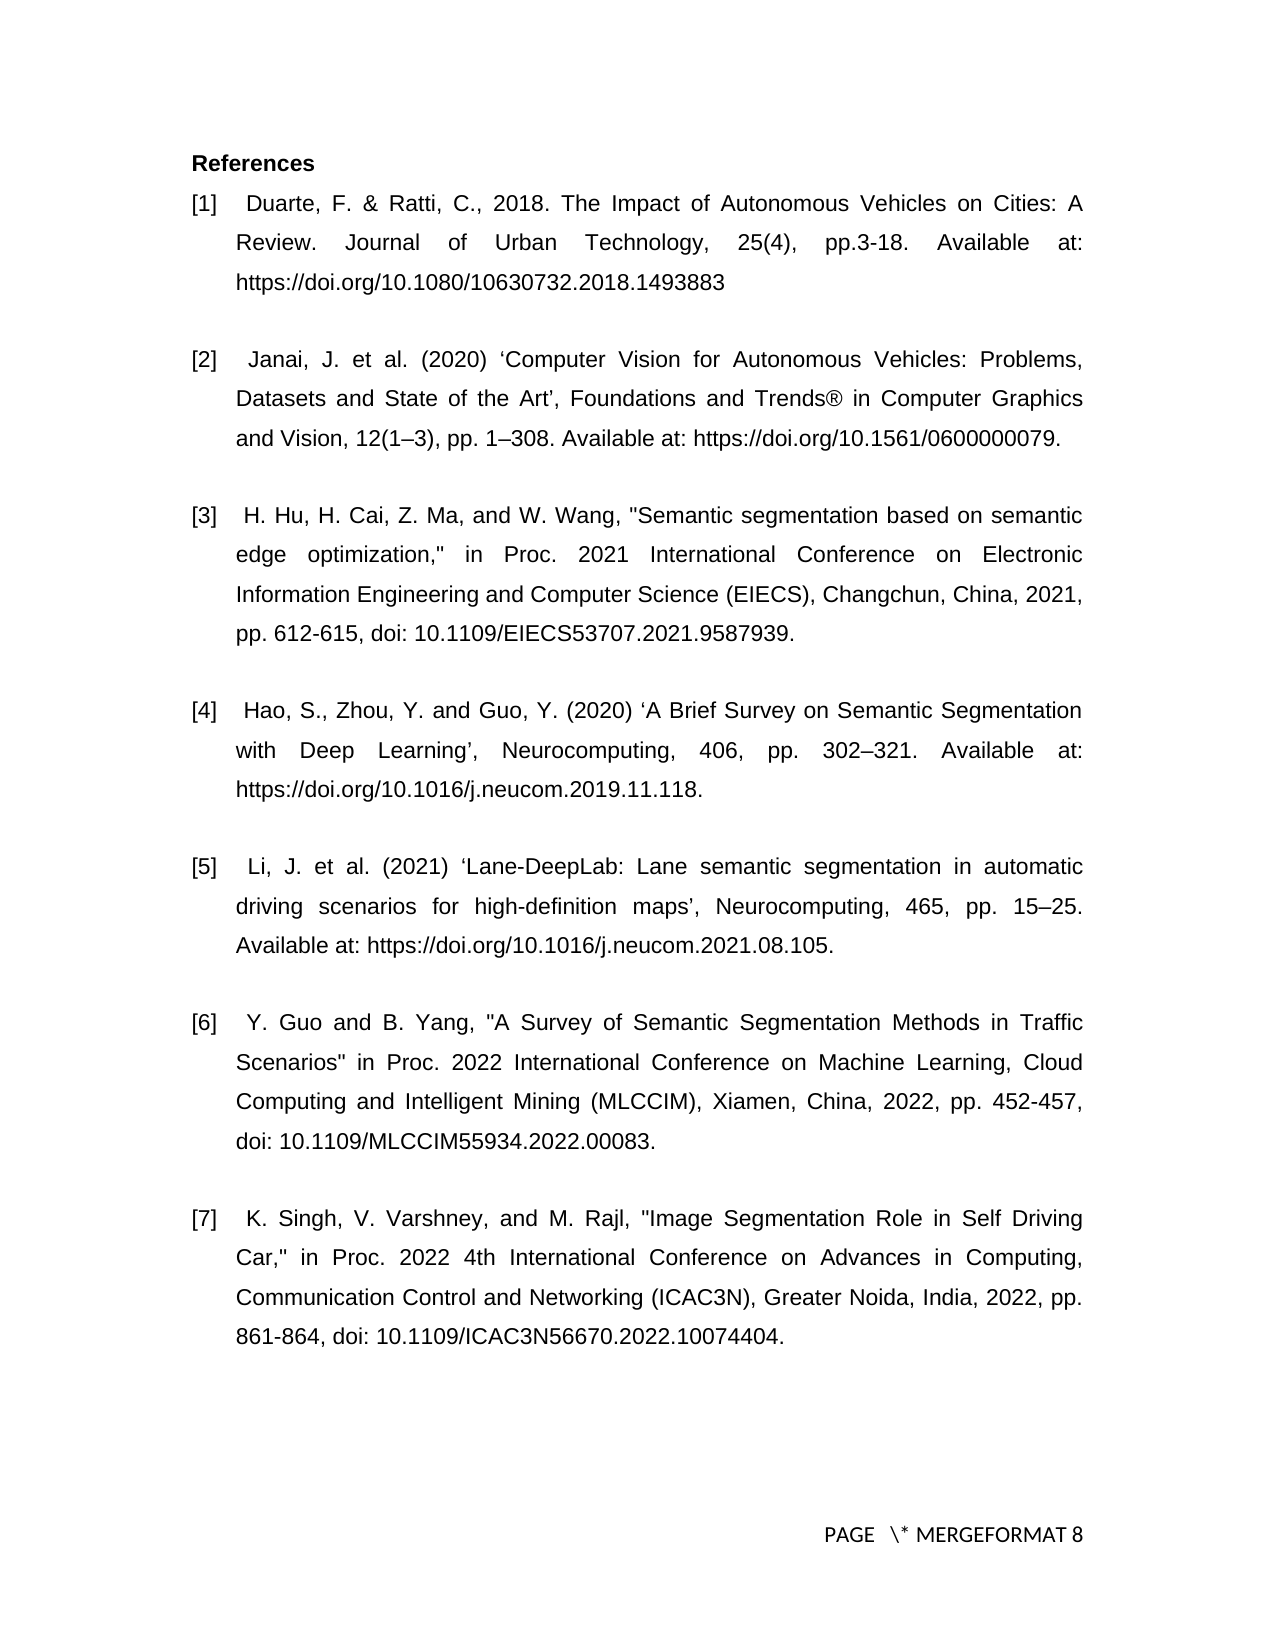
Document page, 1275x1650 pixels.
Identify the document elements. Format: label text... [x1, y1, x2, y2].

list H. Hu, H. Cai, Z. Ma, and W. Wang, "Semantic segmentation based on semantic edge optimization," in Proc. 2021 International Conference on Electronic Information Engineering and Computer Science (EIECS), Changchun, China, 2021, pp. 612-615, doi: 10.1109/EIECS53707.2021.9587939. [191, 502, 1084, 646]
list K. Singh, V. Varshney, and M. Rajl, "Image Segmentation Role in Self Driving Car," in Proc. 2022 4th International Conference on Advances in Computing, Communication Control and Networking (ICAC3N), Greater Noida, India, 2022, pp. 861-864, doi: 10.1109/ICAC3N56670.2022.10074404. [191, 1205, 1084, 1349]
list Li, J. et al. (2021) ‘Lane-DeepLab: Lane semantic segmentation in automatic driving scenarios for high-definition maps’, Neurocomputing, 465, pp. 15–25. Available at: https://doi.org/10.1016/j.neucom.2021.08.105. [191, 853, 1084, 958]
list Y. Guo and B. Yang, "A Survey of Semantic Segmentation Methods in Traffic Scenarios" in Proc. 2022 International Conference on Machine Learning, Cloud Computing and Intelligent Mining (MLCCIM), Xiamen, China, 2022, pp. 452-457, doi: 10.1109/MLCCIM55934.2022.00083. [191, 1009, 1084, 1154]
list Janai, J. et al. (2020) ‘Computer Vision for Autonomous Vehicles: Problems, Datasets and State of the Art’, Foundations and Trends® in Computer Graphics and Vision, 12(1–3), pp. 1–308. Available at: https://doi.org/10.1561/0600000079. [191, 346, 1084, 451]
subtitle References [191, 150, 1084, 176]
list Duarte, F. & Ratti, C., 2018. The Impact of Autonomous Vehicles on Cities: A Review. Journal of Urban Technology, 25(4), pp.3-18. Available at: https://doi.org/10.1080/10630732.2018.1493883 [191, 189, 1084, 295]
list Hao, S., Zhou, Y. and Guo, Y. (2020) ‘A Brief Survey on Semantic Segmentation with Deep Learning’, Neurocomputing, 406, pp. 302–321. Available at: https://doi.org/10.1016/j.neucom.2019.11.118. [191, 697, 1084, 802]
